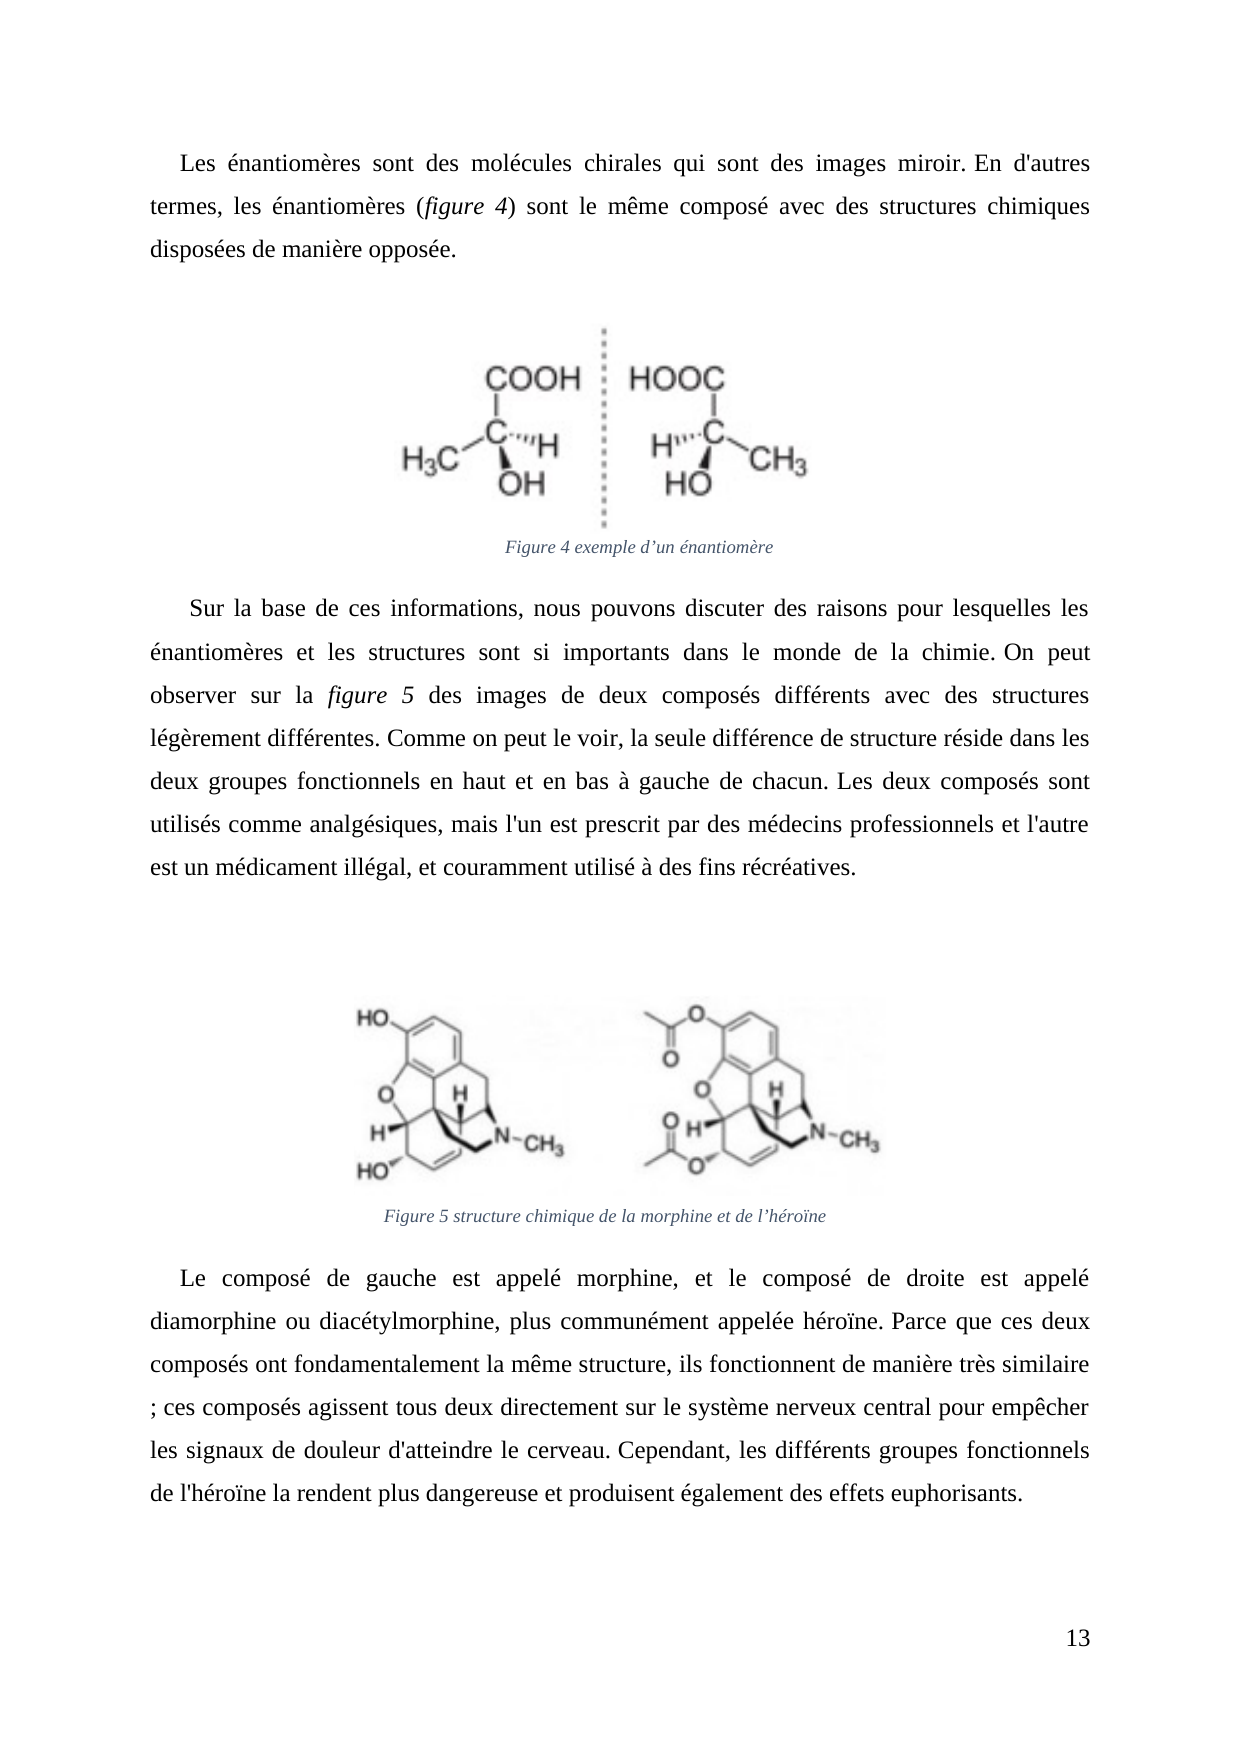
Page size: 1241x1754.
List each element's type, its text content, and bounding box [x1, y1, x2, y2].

picture [353, 995, 887, 1196]
text Le composé de gauche est appelé morphine, et le composé de droite est appelé diamorphine ou diacétylmorphine, plus communément appelée héroïne. Parce que ces deux composés ont fondamentalement la même structure, ils fonctionnent de manière très similaire ; ces composés agissent tous deux directement sur le système nerveux central pour empêcher les signaux de douleur d'atteindre le cerveau. Cependant, les différents groupes fonctionnels de l'héroïne la rendent plus dangereuse et produisent également des effets euphorisants. [150, 924, 1090, 1507]
text Les énantiomères sont des molécules chirales qui sont des images miroir. En d'autres termes, les énantiomères (figure 4) sont le même composé avec des structures chimiques disposées de manière opposée. [150, 148, 1090, 263]
picture [393, 322, 819, 534]
text Sur la base de ces informations, nous pouvons discuter des raisons pour lesquelles les énantiomères et les structures sont si importants dans le monde de la chimie. On peut observer sur la figure 5 des images de deux composés différents avec des structures légèrement différentes. Comme on peut le voir, la seule différence de structure réside dans les deux groupes fonctionnels en haut et en bas à gauche de chacun. Les deux composés sont utilisés comme analgésiques, mais l'un est prescrit par des médecins professionnels et l'autre est un médicament illégal, et couramment utilisé à des fins récréatives. [150, 306, 1090, 881]
